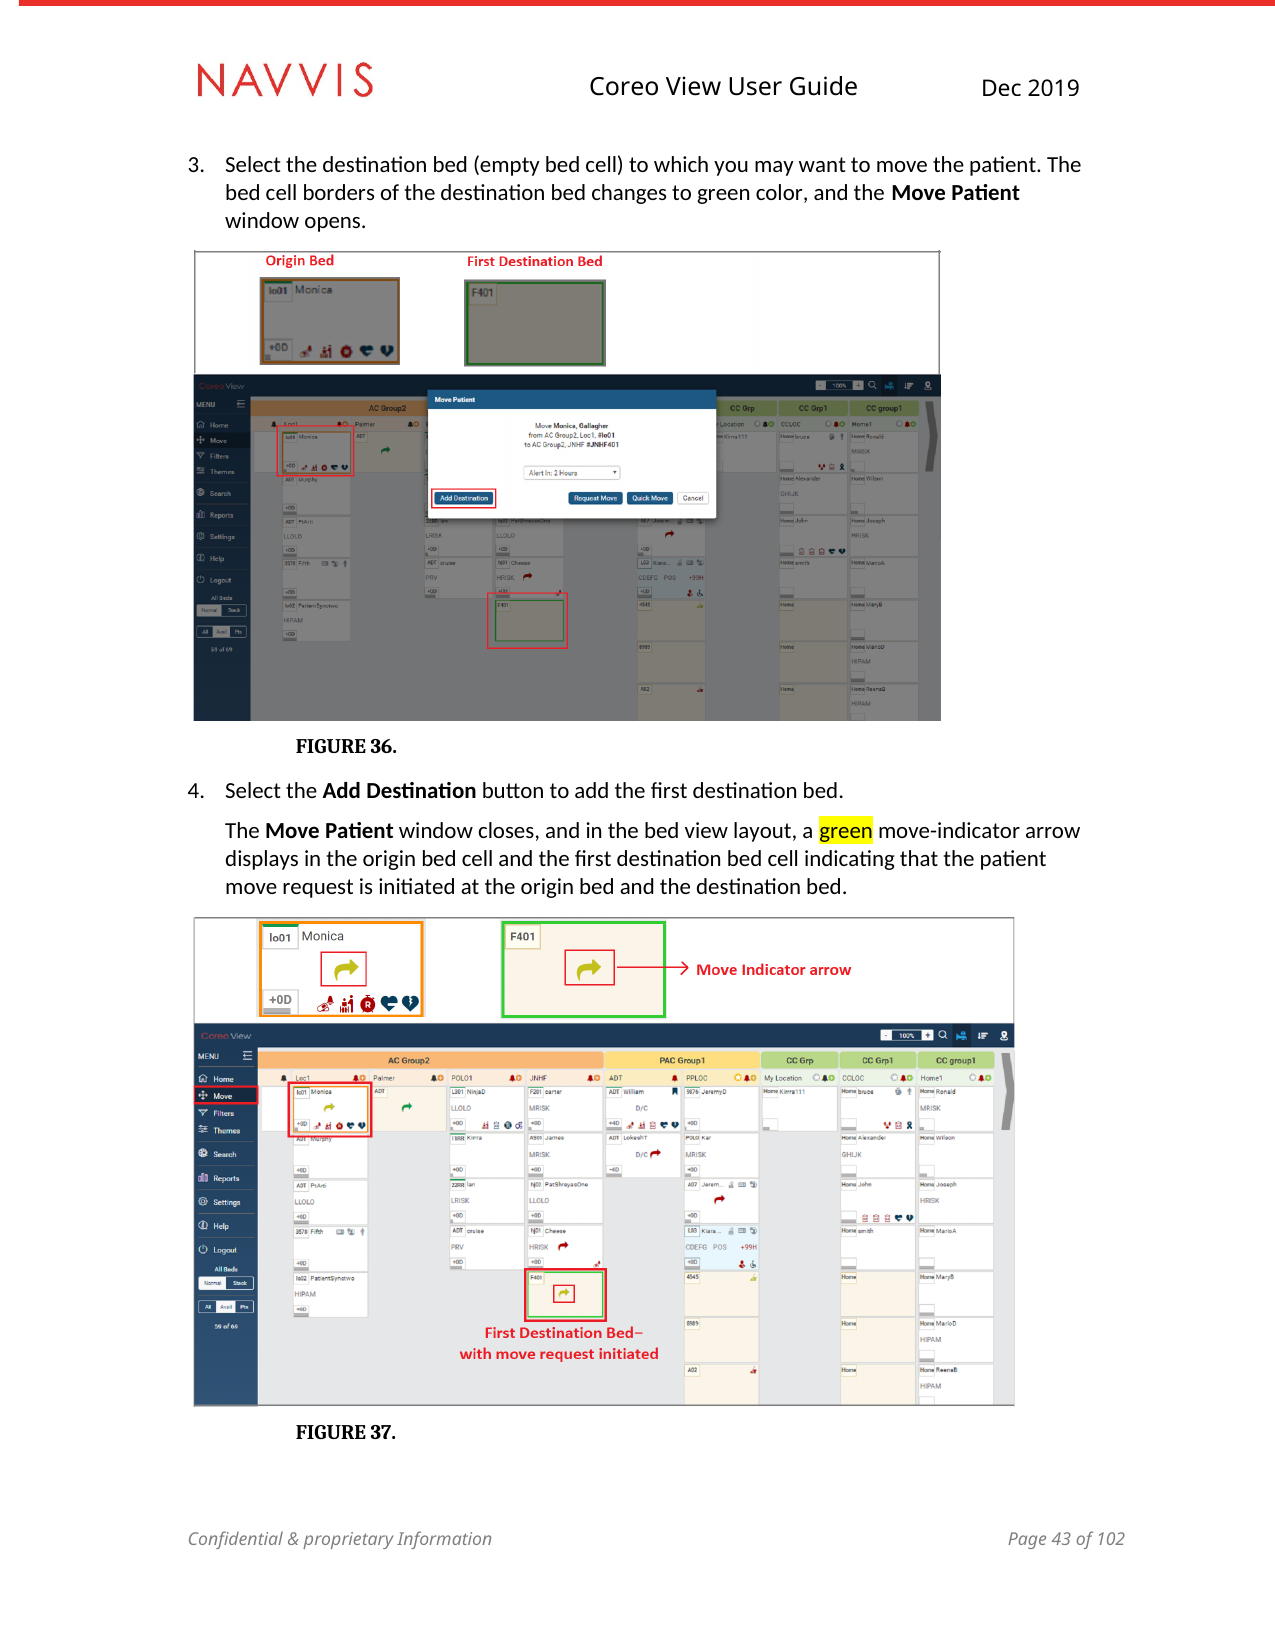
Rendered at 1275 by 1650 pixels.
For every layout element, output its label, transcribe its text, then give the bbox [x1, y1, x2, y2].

picture [187, 55, 383, 104]
list Select the Add Destination button to add the first destination bed. [187, 776, 1087, 804]
text The Move Patient window closes, and in the bed view layout, a green move-indicator arrow displays in the origin bed cell and the first destination bed cell indicating that the patient move request is initiated at the origin bed and the destination bed. [225, 816, 1087, 900]
list Select the destination bed (empty bed cell) to which you may want to move the patient. The bed cell borders of the destination bed changes to green color, and the Move Patient window opens. [187, 150, 1087, 234]
picture [193, 250, 941, 721]
picture [193, 917, 1015, 1407]
